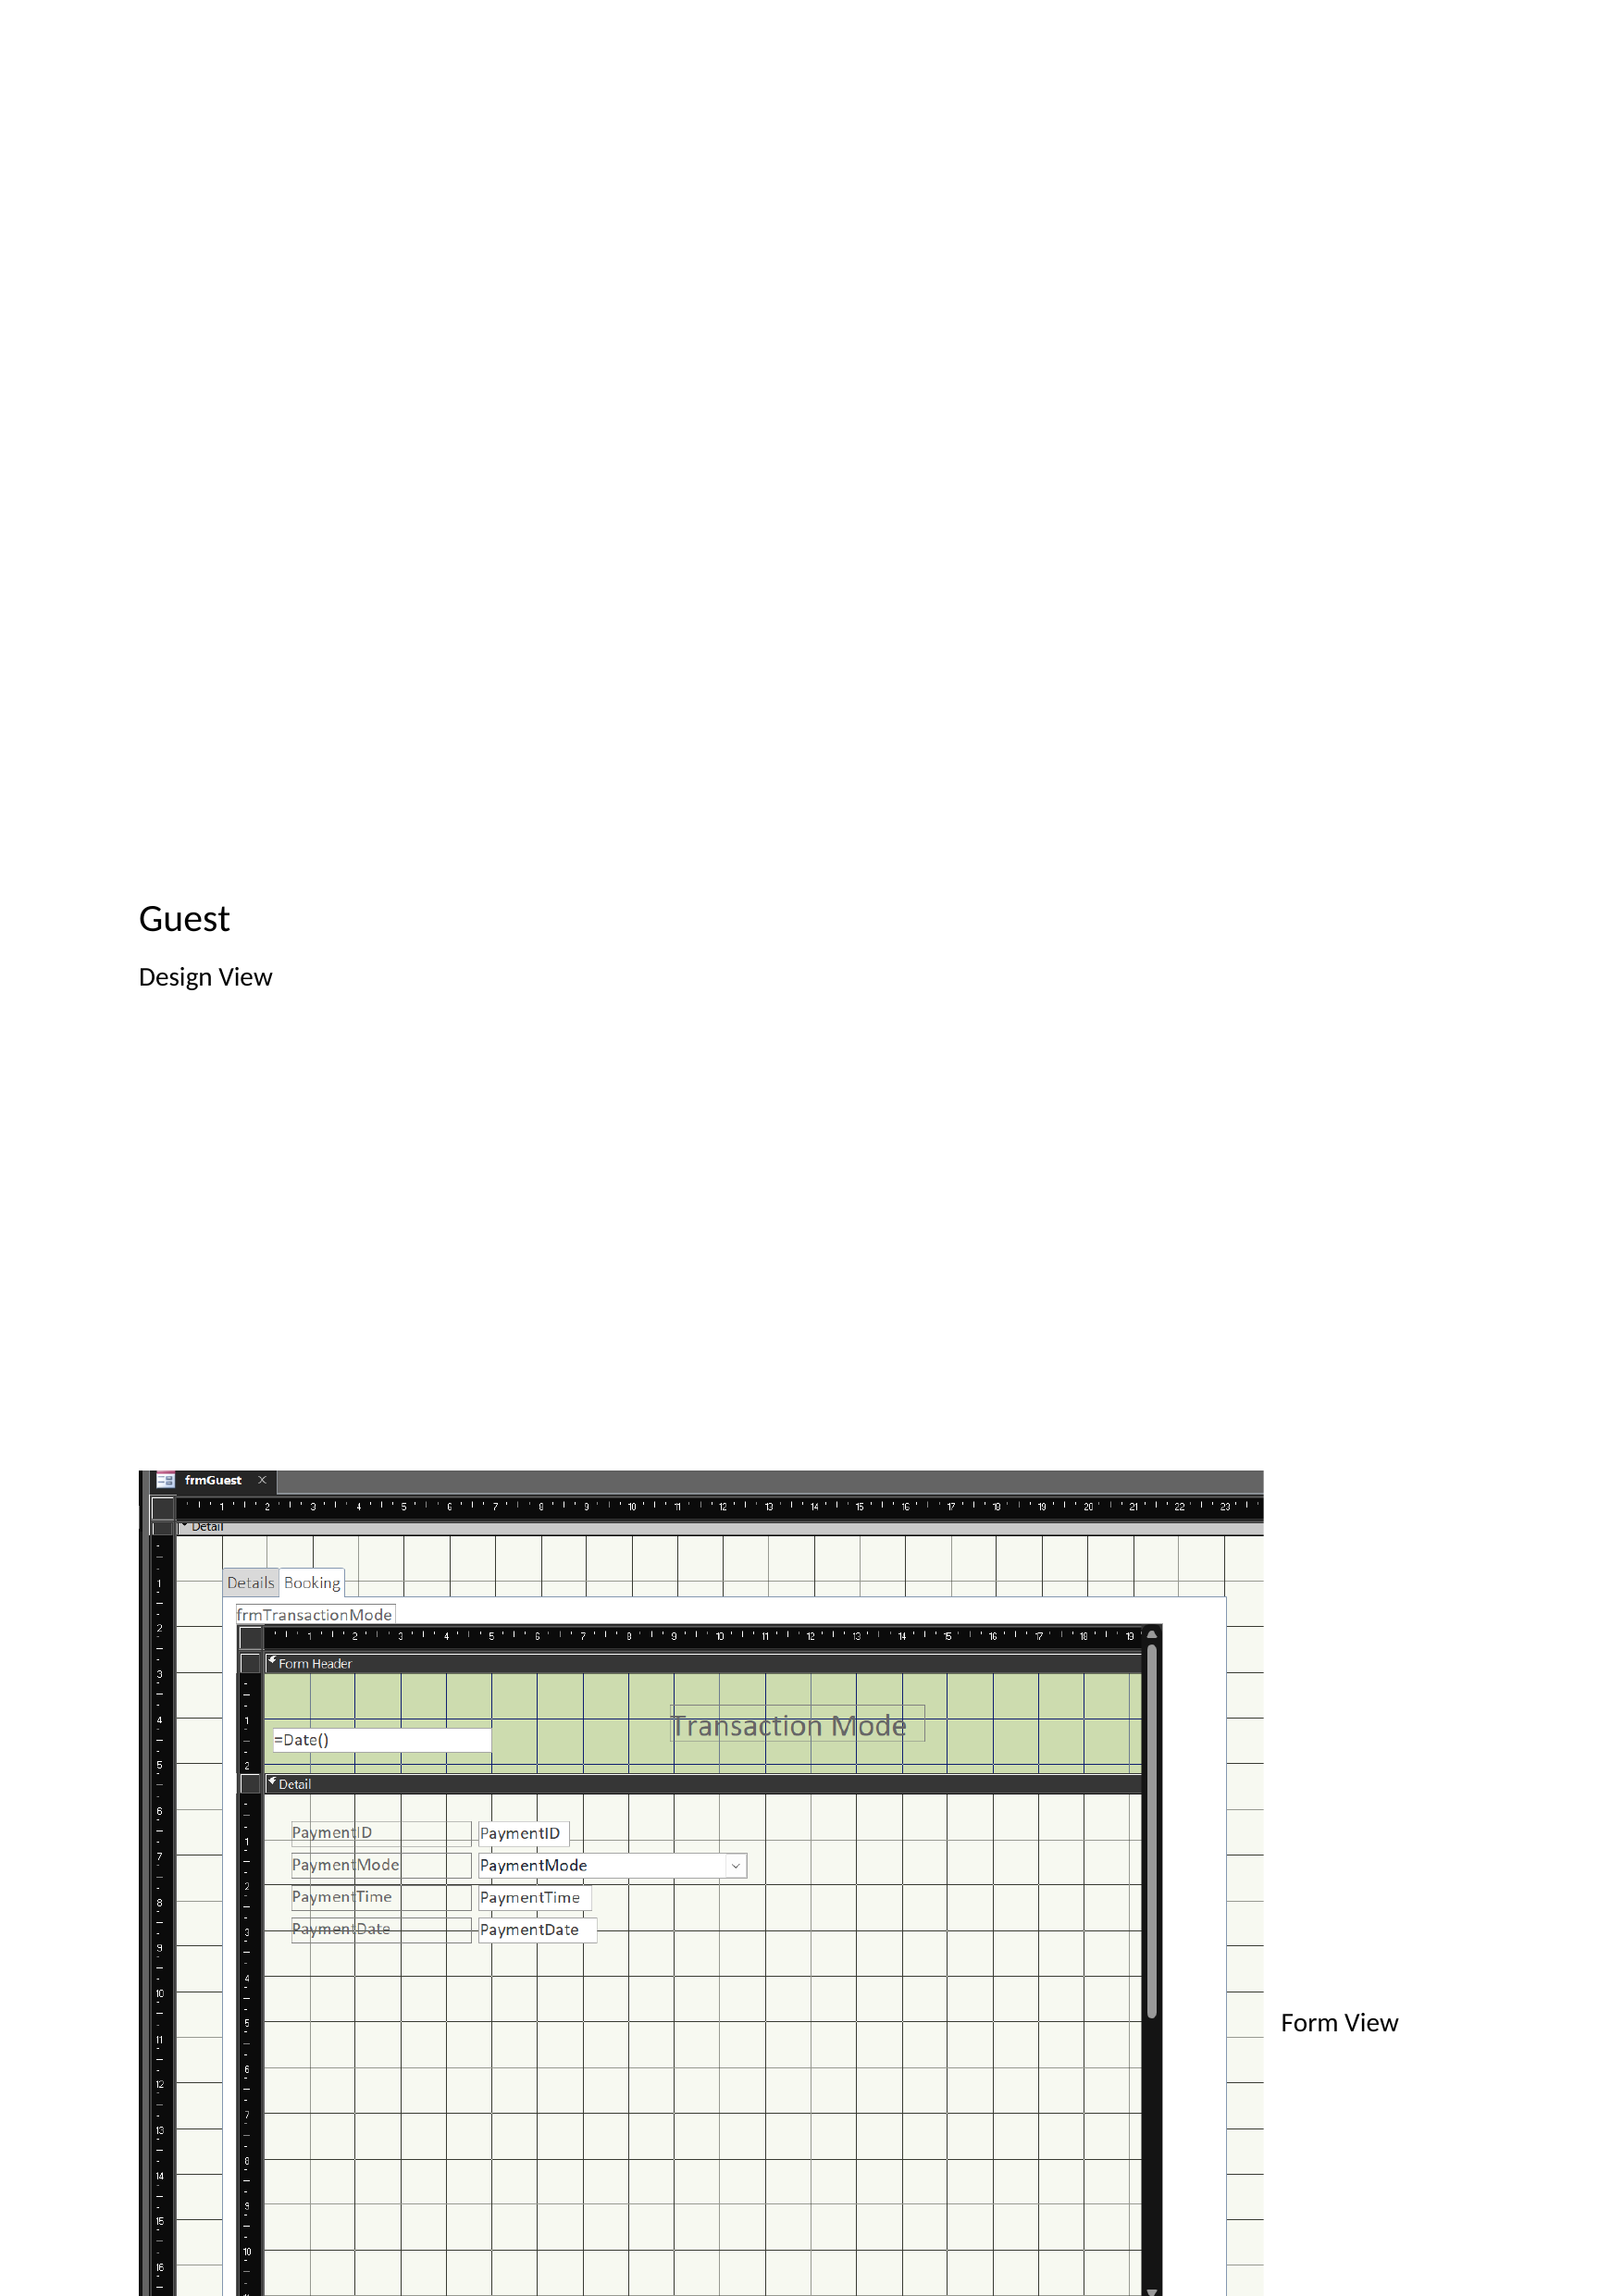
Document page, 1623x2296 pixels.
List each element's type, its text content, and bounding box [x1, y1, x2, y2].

text Design View [139, 960, 1484, 993]
picture [139, 1471, 1264, 2296]
text Form View [1264, 2005, 1484, 2039]
text Guest [139, 894, 1484, 941]
